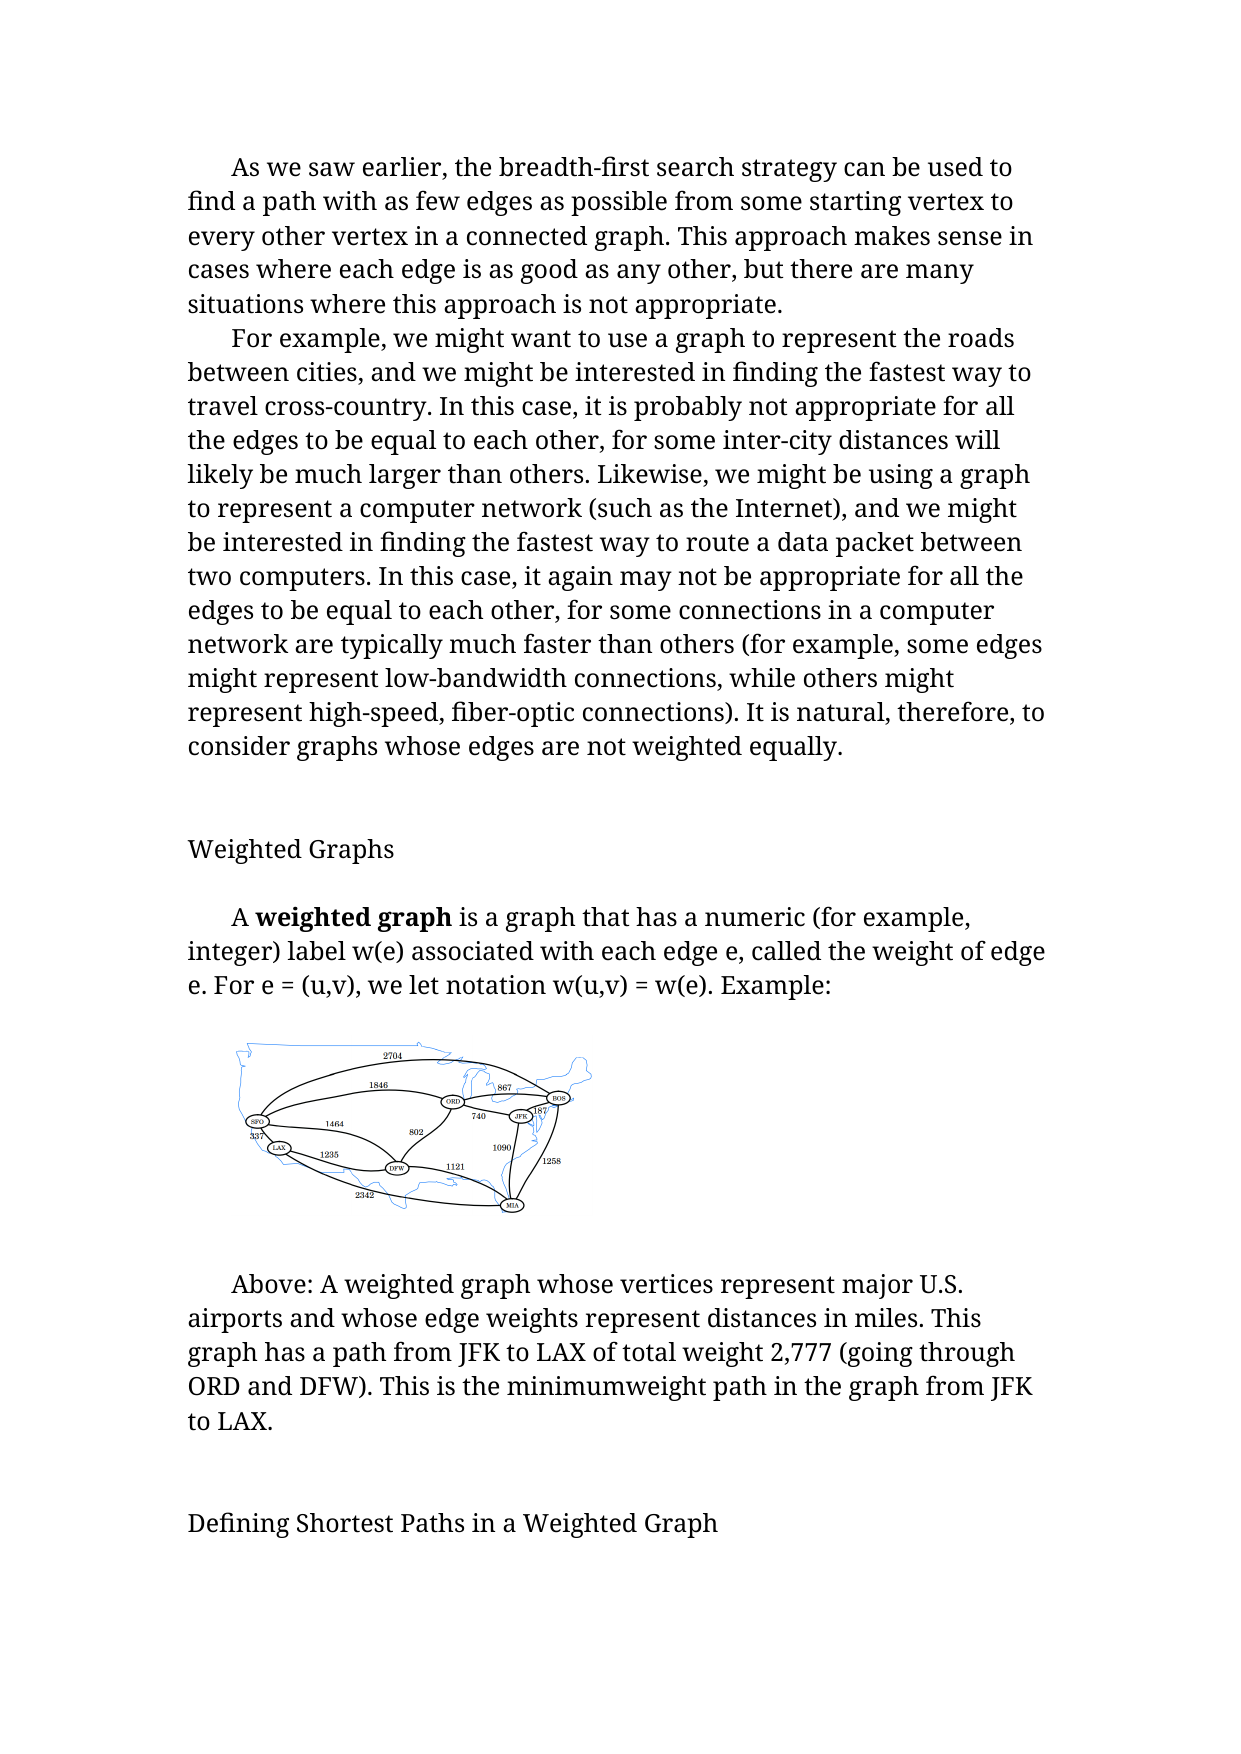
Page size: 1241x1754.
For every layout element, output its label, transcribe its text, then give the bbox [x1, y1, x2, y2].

list For example, we might want to use a graph to represent the roads between cities, and we might be interested in finding the fastest way to travel cross-country. In this case, it is probably not appropriate for all the edges to be equal to each other, for some inter-city distances will likely be much larger than others. Likewise, we might be using a graph to represent a computer network (such as the Internet), and we might be interested in finding the fastest way to route a data packet between two computers. In this case, it again may not be appropriate for all the edges to be equal to each other, for some connections in a computer network are typically much faster than others (for example, some edges might represent low-bandwidth connections, while others might represent high-speed, fiber-optic connections). It is natural, therefore, to consider graphs whose edges are not weighted equally. [187, 320, 1053, 763]
list As we saw earlier, the breadth-first search strategy can be used to find a path with as few edges as possible from some starting vertex to every other vertex in a connected graph. This approach makes sense in cases where each edge is as good as any other, but there are many situations where this approach is not appropriate. [187, 150, 1053, 320]
list Weighted Graphs [187, 831, 1053, 865]
list Defining Shortest Paths in a Weighted Graph [187, 1505, 1053, 1539]
picture [231, 1035, 593, 1216]
list A weighted graph is a graph that has a numeric (for example, integer) label w(e) associated with each edge e, called the weight of edge e. For e = (u,v), we let notation w(u,v) = w(e). Example: [187, 899, 1053, 1002]
list Above: A weighted graph whose vertices represent major U.S. airports and whose edge weights represent distances in miles. This graph has a path from JFK to LAX of total weight 2,777 (going through ORD and DFW). This is the minimumweight path in the graph from JFK to LAX. [187, 1267, 1053, 1437]
